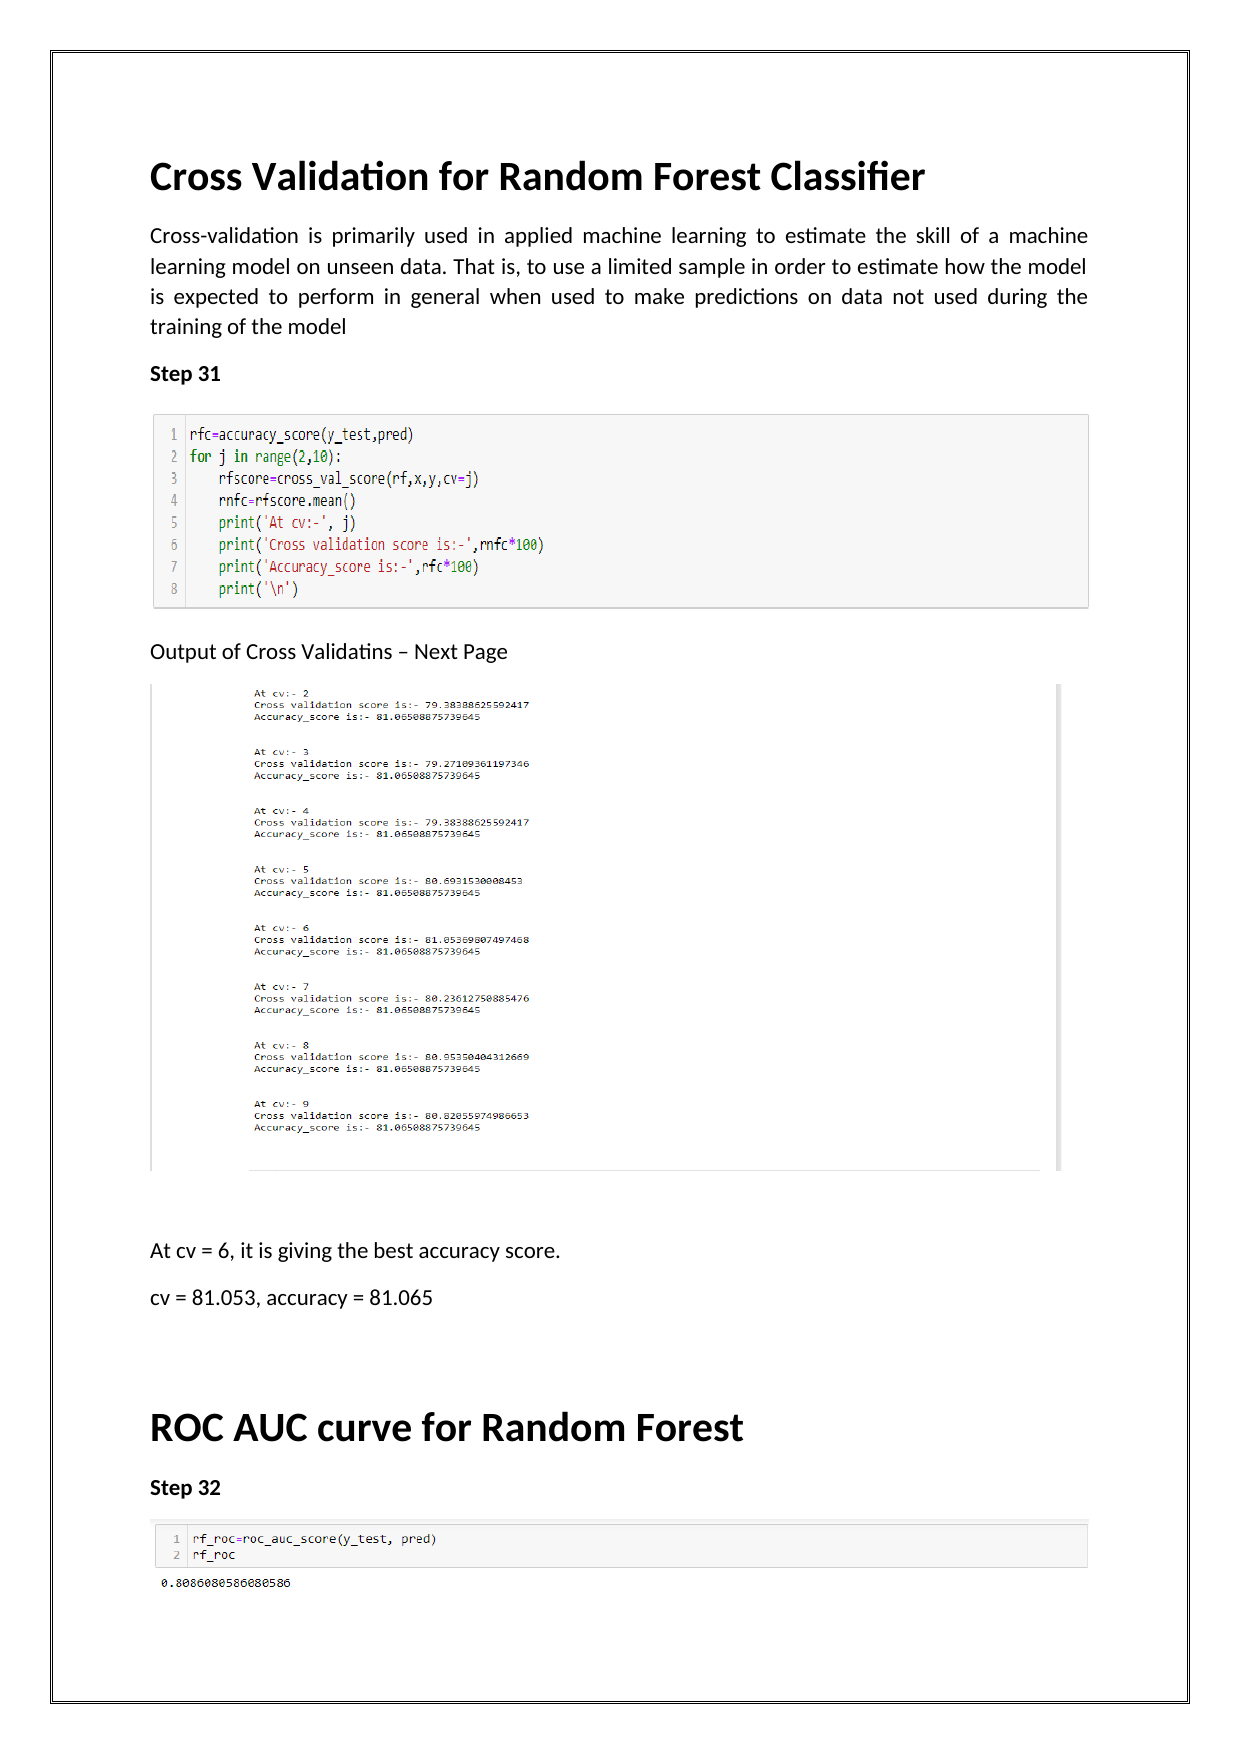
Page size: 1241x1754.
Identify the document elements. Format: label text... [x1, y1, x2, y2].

text Cross-validation is primarily used in applied machine learning to estimate the skill of a machine learning model on unseen data. That is, to use a limited sample in order to estimate how the model is expected to perform in general when used to make predictions on data not used during the training of the model [150, 222, 1090, 340]
picture [150, 1519, 1090, 1601]
text Step 31 [150, 359, 1090, 387]
picture [150, 406, 1094, 619]
text Cross Validation for Random Forest Classifier [150, 150, 1090, 201]
text At cv = 6, it is giving the best accuracy score. [150, 1236, 1090, 1264]
text Output of Cross Validatins – Next Page [150, 637, 1090, 666]
text ROC AUC curve for Random Forest [150, 1401, 1090, 1452]
picture [150, 684, 1062, 1171]
text Step 32 [150, 1473, 1090, 1501]
text cv = 81.053, accuracy = 81.065 [150, 1283, 1090, 1311]
